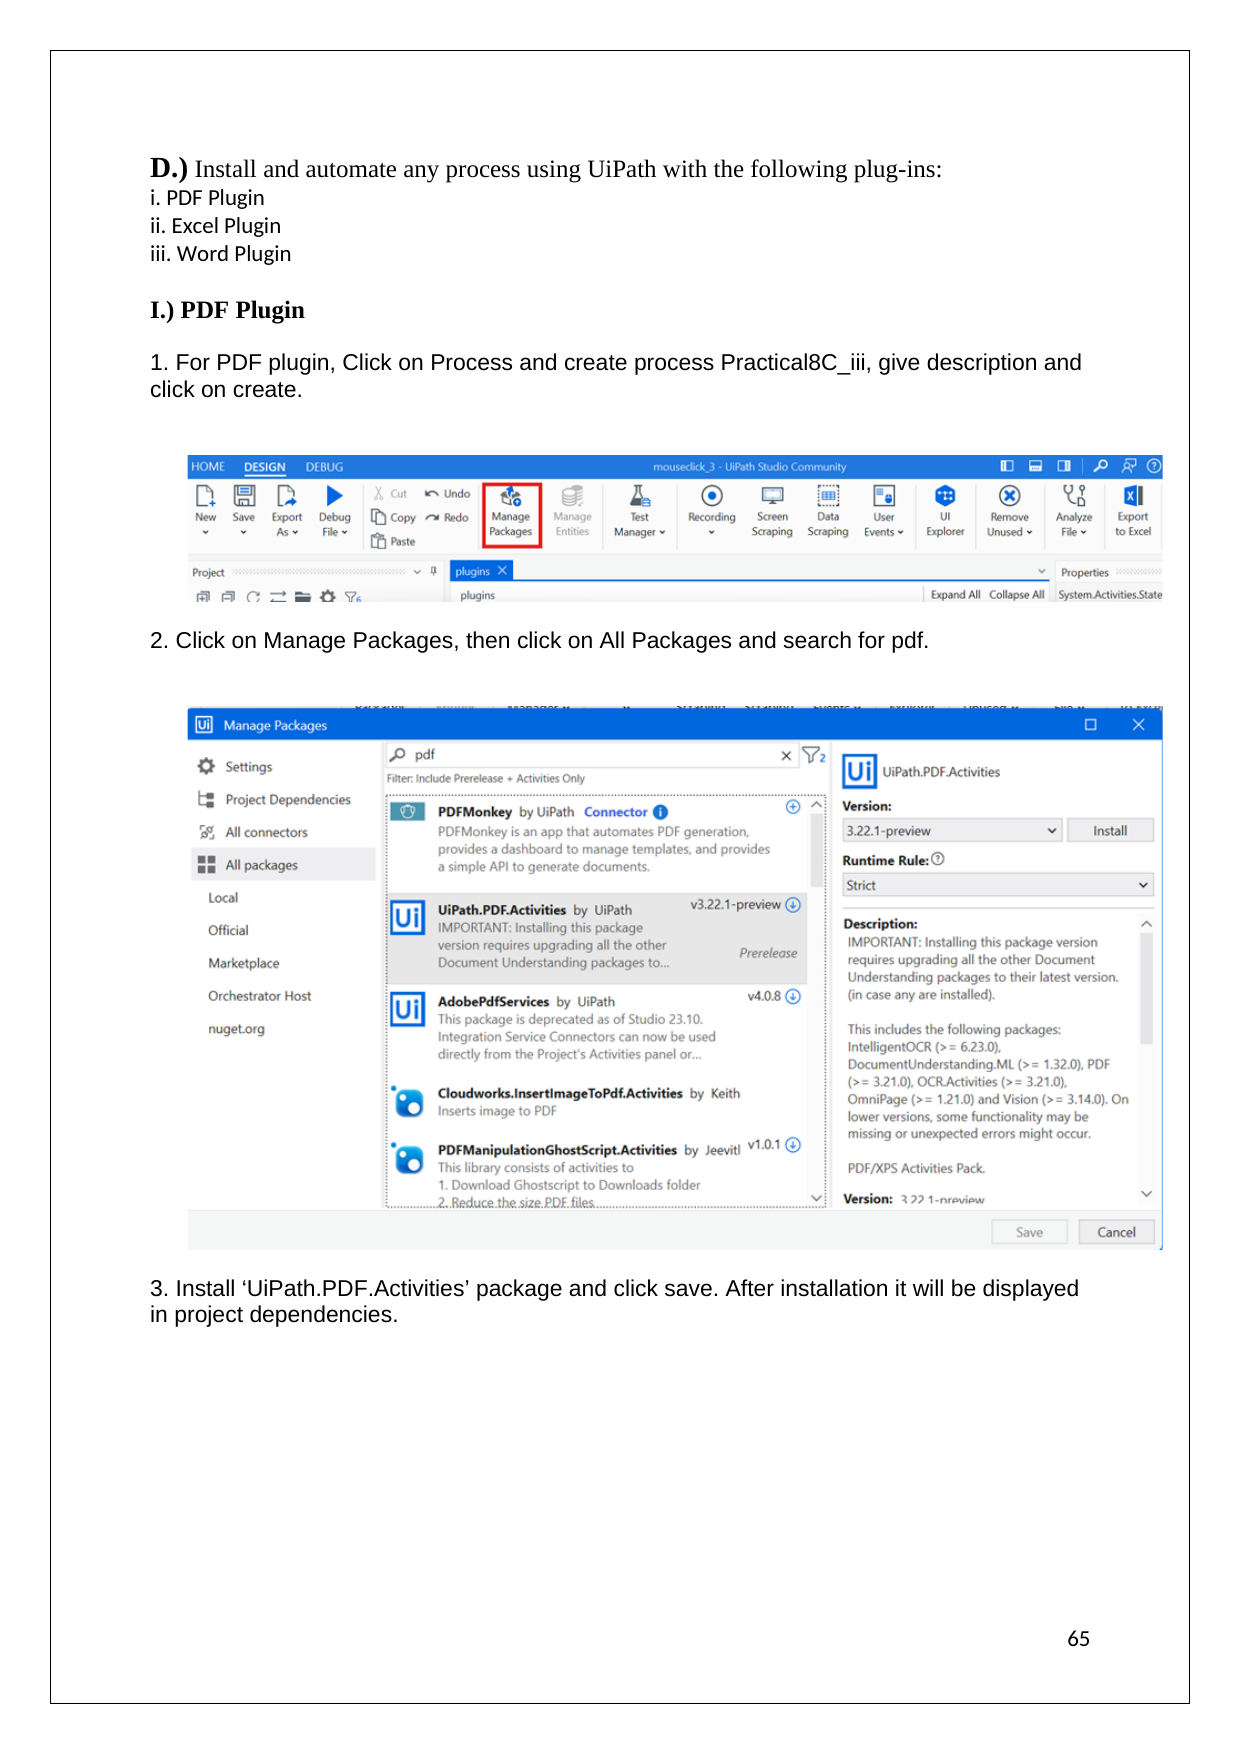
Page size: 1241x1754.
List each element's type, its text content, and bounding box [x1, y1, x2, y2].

picture [187, 455, 1163, 602]
text ii. Excel Plugin [150, 212, 1090, 239]
text 2. Click on Manage Packages, then click on All Packages and search for pdf. [150, 627, 1090, 653]
text 3. Install ‘UiPath.PDF.Activities’ package and click save. After installation it will be displayed in project dependencies. [150, 1274, 1090, 1327]
text iii. Word Plugin [150, 239, 1090, 268]
text D.) Install and automate any process using UiPath with the following plug-ins: [150, 150, 1090, 183]
text i. PDF Plugin [150, 183, 1090, 212]
text 1. For PDF plugin, Click on Process and create process Practical8C_iii, give description and click on create. [150, 349, 1090, 402]
text I.) PDF Plugin [150, 296, 1090, 324]
picture [187, 706, 1163, 1250]
